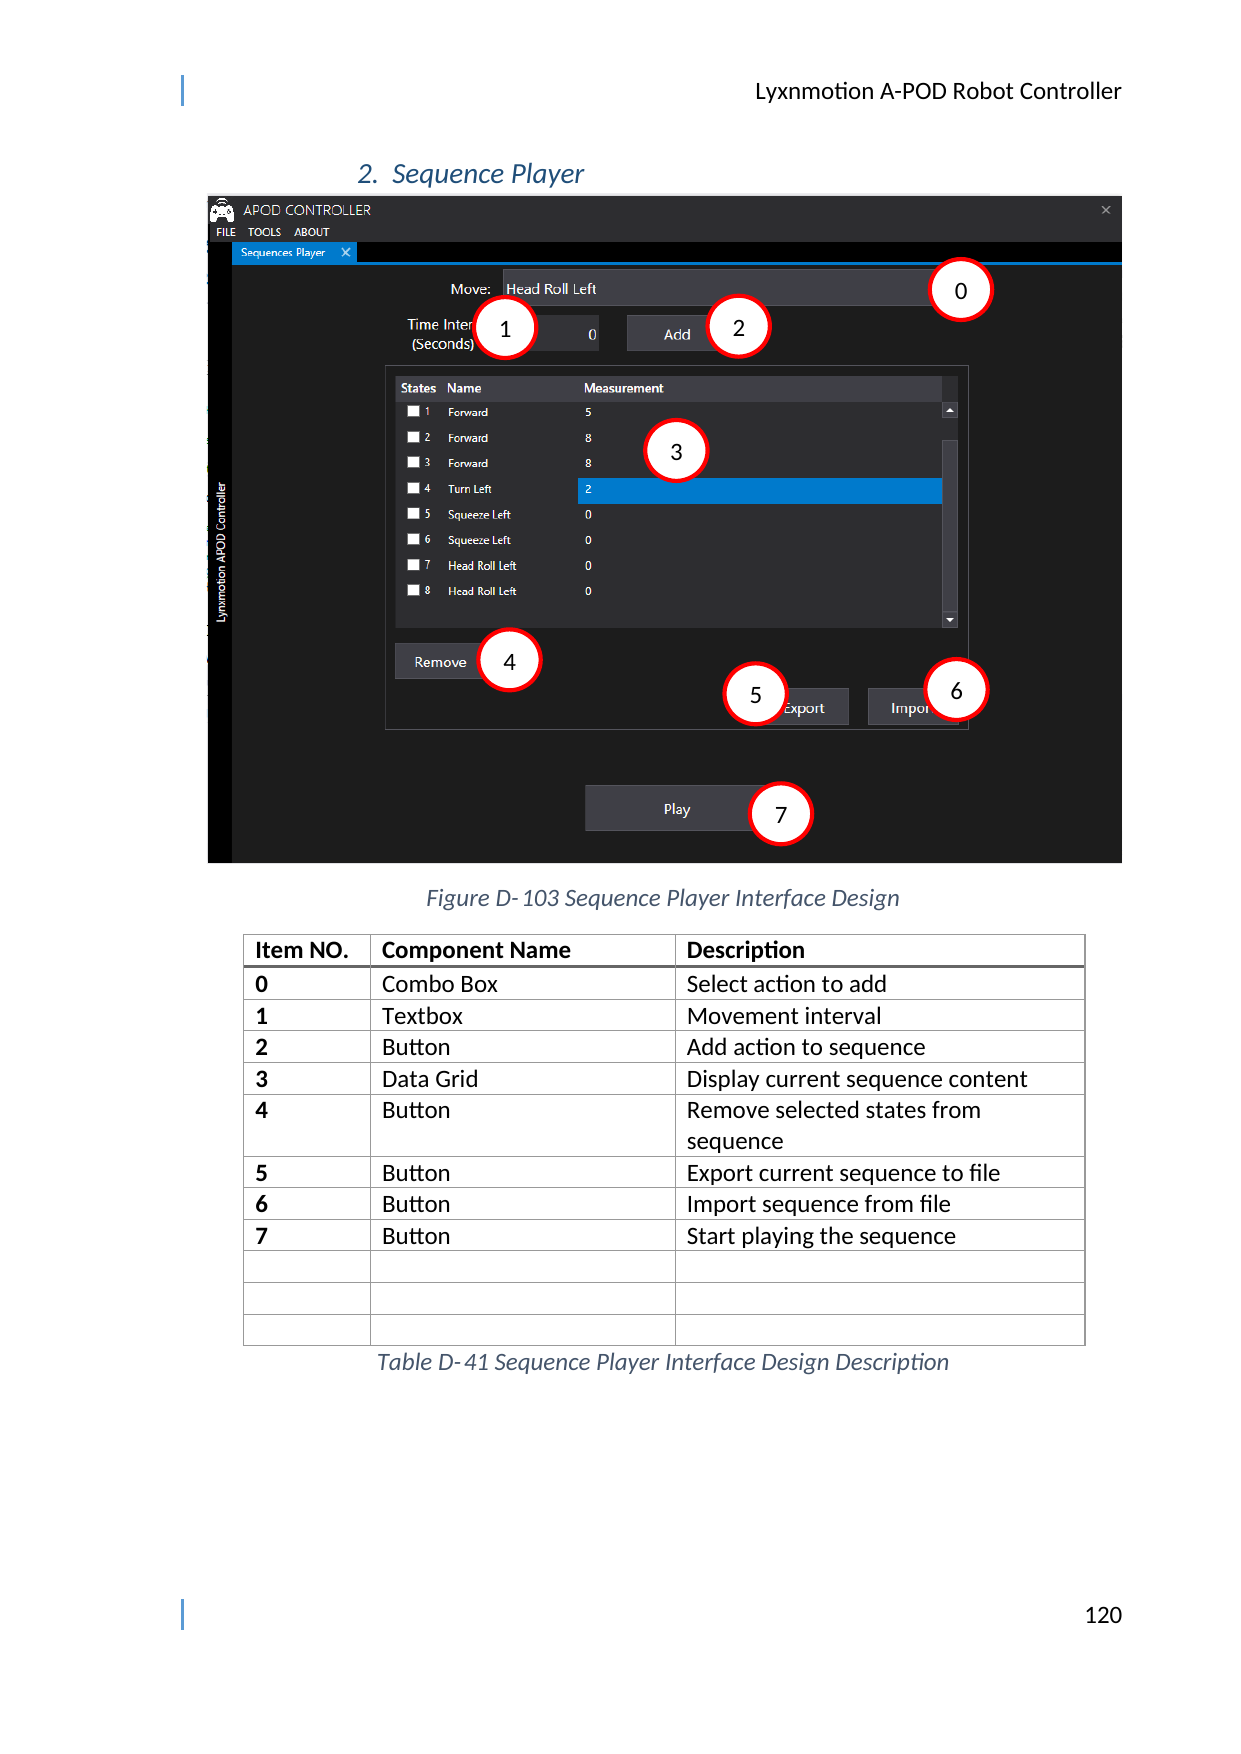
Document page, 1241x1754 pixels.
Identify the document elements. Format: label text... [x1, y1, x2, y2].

table_cell 1 [244, 1000, 370, 1030]
table_cell 0 [244, 968, 370, 999]
table_cell Button [371, 1031, 675, 1062]
table_cell [371, 1315, 675, 1345]
table_cell 3 [244, 1063, 370, 1093]
table_cell [244, 1315, 370, 1345]
table_cell Combo Box [371, 968, 675, 999]
table_cell Textbox [371, 1000, 675, 1030]
table_header Component Name [371, 935, 675, 965]
subtitle Sequence Player [357, 155, 1122, 190]
table_cell Movement interval [676, 1000, 1084, 1030]
table_cell [244, 1283, 370, 1313]
table_cell Add action to sequence [676, 1031, 1084, 1062]
table_cell 7 [244, 1220, 370, 1250]
table_cell Button [371, 1188, 675, 1219]
table_cell Select action to add [676, 968, 1084, 999]
table_cell 5 [244, 1157, 370, 1187]
table_cell Button [371, 1095, 675, 1156]
table_cell Display current sequence content [676, 1063, 1084, 1093]
table_header Item NO. [244, 935, 370, 965]
table_cell Data Grid [371, 1063, 675, 1093]
table_cell Button [371, 1157, 675, 1187]
table_cell 6 [244, 1188, 370, 1219]
table_cell Remove selected states from sequence [676, 1095, 1084, 1156]
table_cell [371, 1251, 675, 1282]
table_cell [676, 1315, 1084, 1345]
table_cell 2 [244, 1031, 370, 1062]
table_cell Import sequence from file [676, 1188, 1084, 1219]
picture [206, 193, 1123, 864]
table_cell Button [371, 1220, 675, 1250]
table_cell Export current sequence to file [676, 1157, 1084, 1187]
table_cell [676, 1283, 1084, 1313]
table_cell [371, 1283, 675, 1313]
table_cell [244, 1251, 370, 1282]
table_cell 4 [244, 1095, 370, 1156]
table_cell [676, 1251, 1084, 1282]
table_cell Start playing the sequence [676, 1220, 1084, 1250]
table_header Description [676, 935, 1084, 965]
